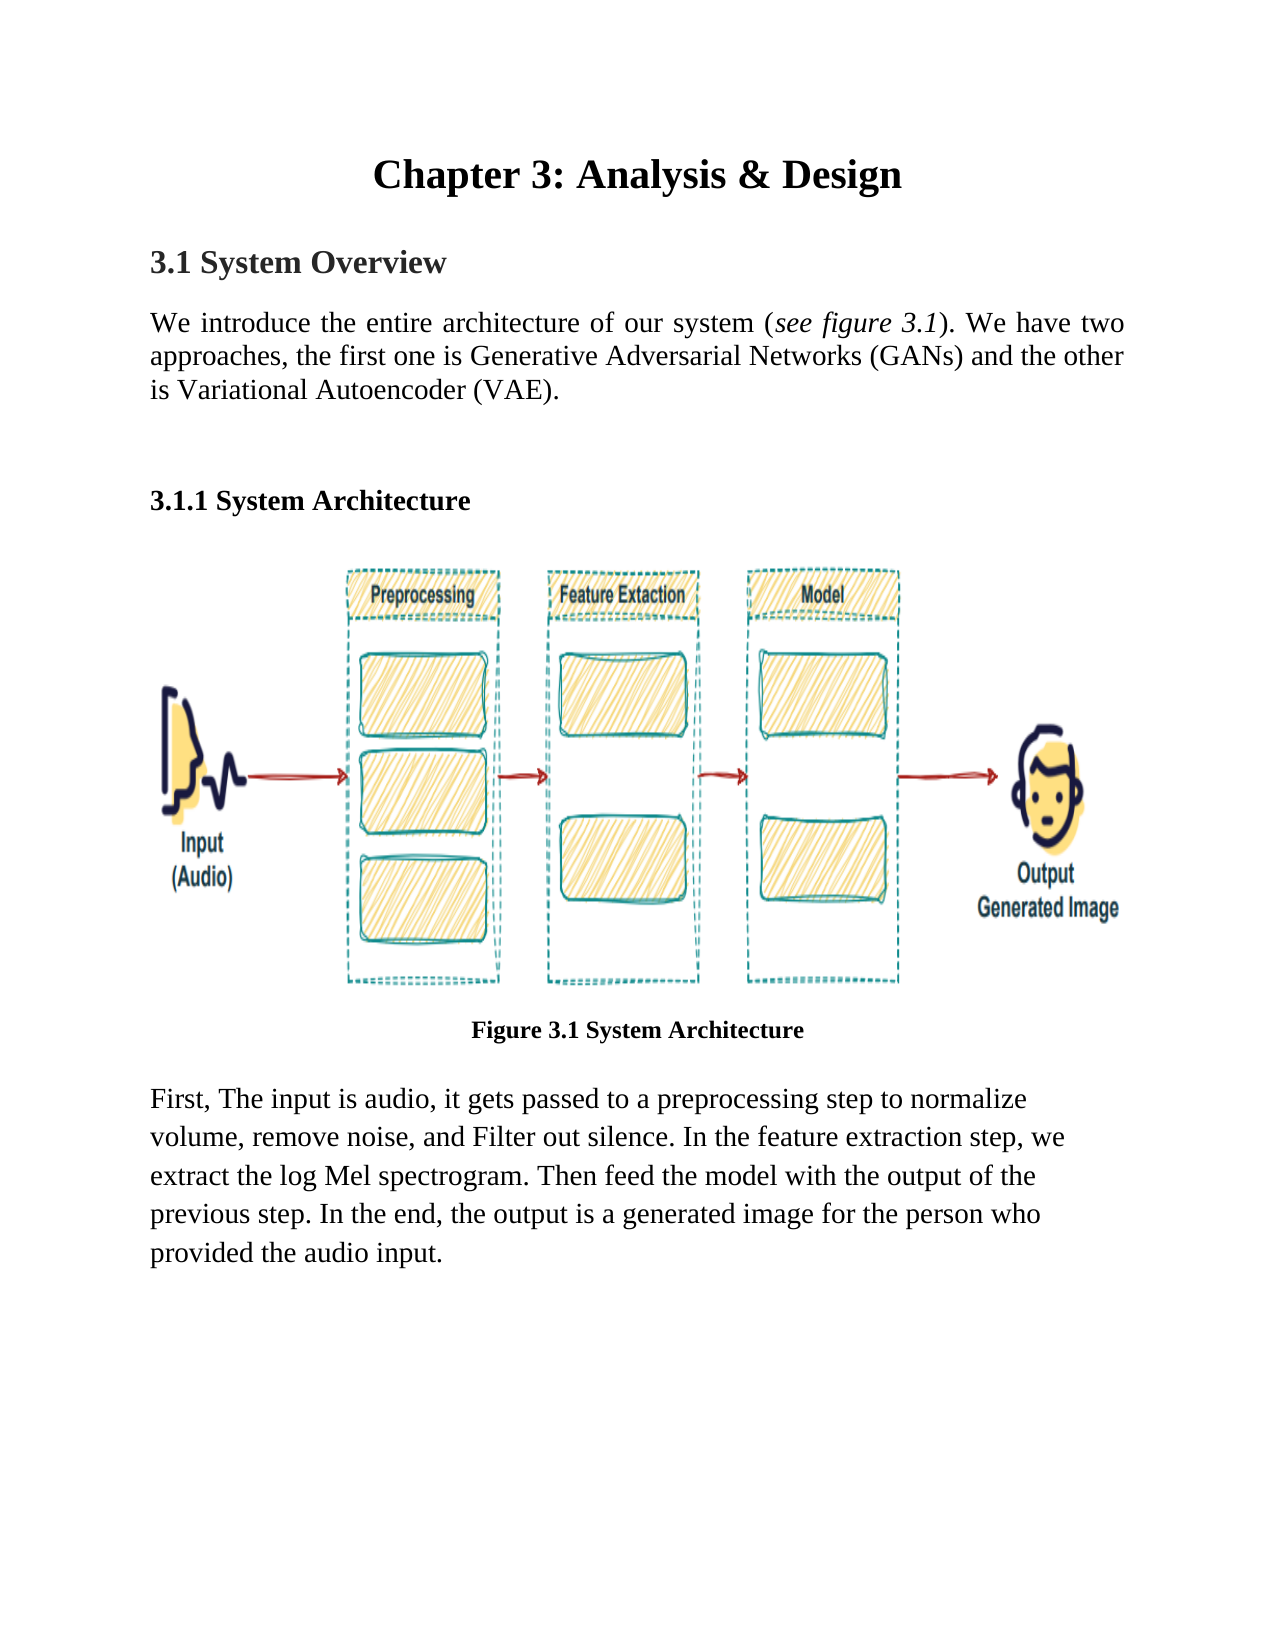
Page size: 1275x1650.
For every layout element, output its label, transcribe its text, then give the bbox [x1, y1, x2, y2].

subtitle 3.1.1 System Architecture [150, 483, 1125, 516]
picture [150, 528, 1125, 1011]
text First, The input is audio, it gets passed to a preprocessing step to normalize volume, remove noise, and Filter out silence. In the feature extraction step, we extract the log Mel spectrogram. Then feed the model with the output of the previous step. In the end, the output is a generated image for the person who provided the audio input. [150, 1081, 1125, 1299]
text Figure 3.1 System Architecture [150, 1015, 1125, 1043]
subtitle 3.1 System Overview [150, 243, 1122, 281]
text We introduce the entire architecture of our system (see figure 3.1). We have two approaches, the first one is Generative Adversarial Networks (GANs) and the other is Variational Autoencoder (VAE). [150, 305, 1125, 406]
subtitle Chapter 3: Analysis & Design [150, 150, 1125, 198]
